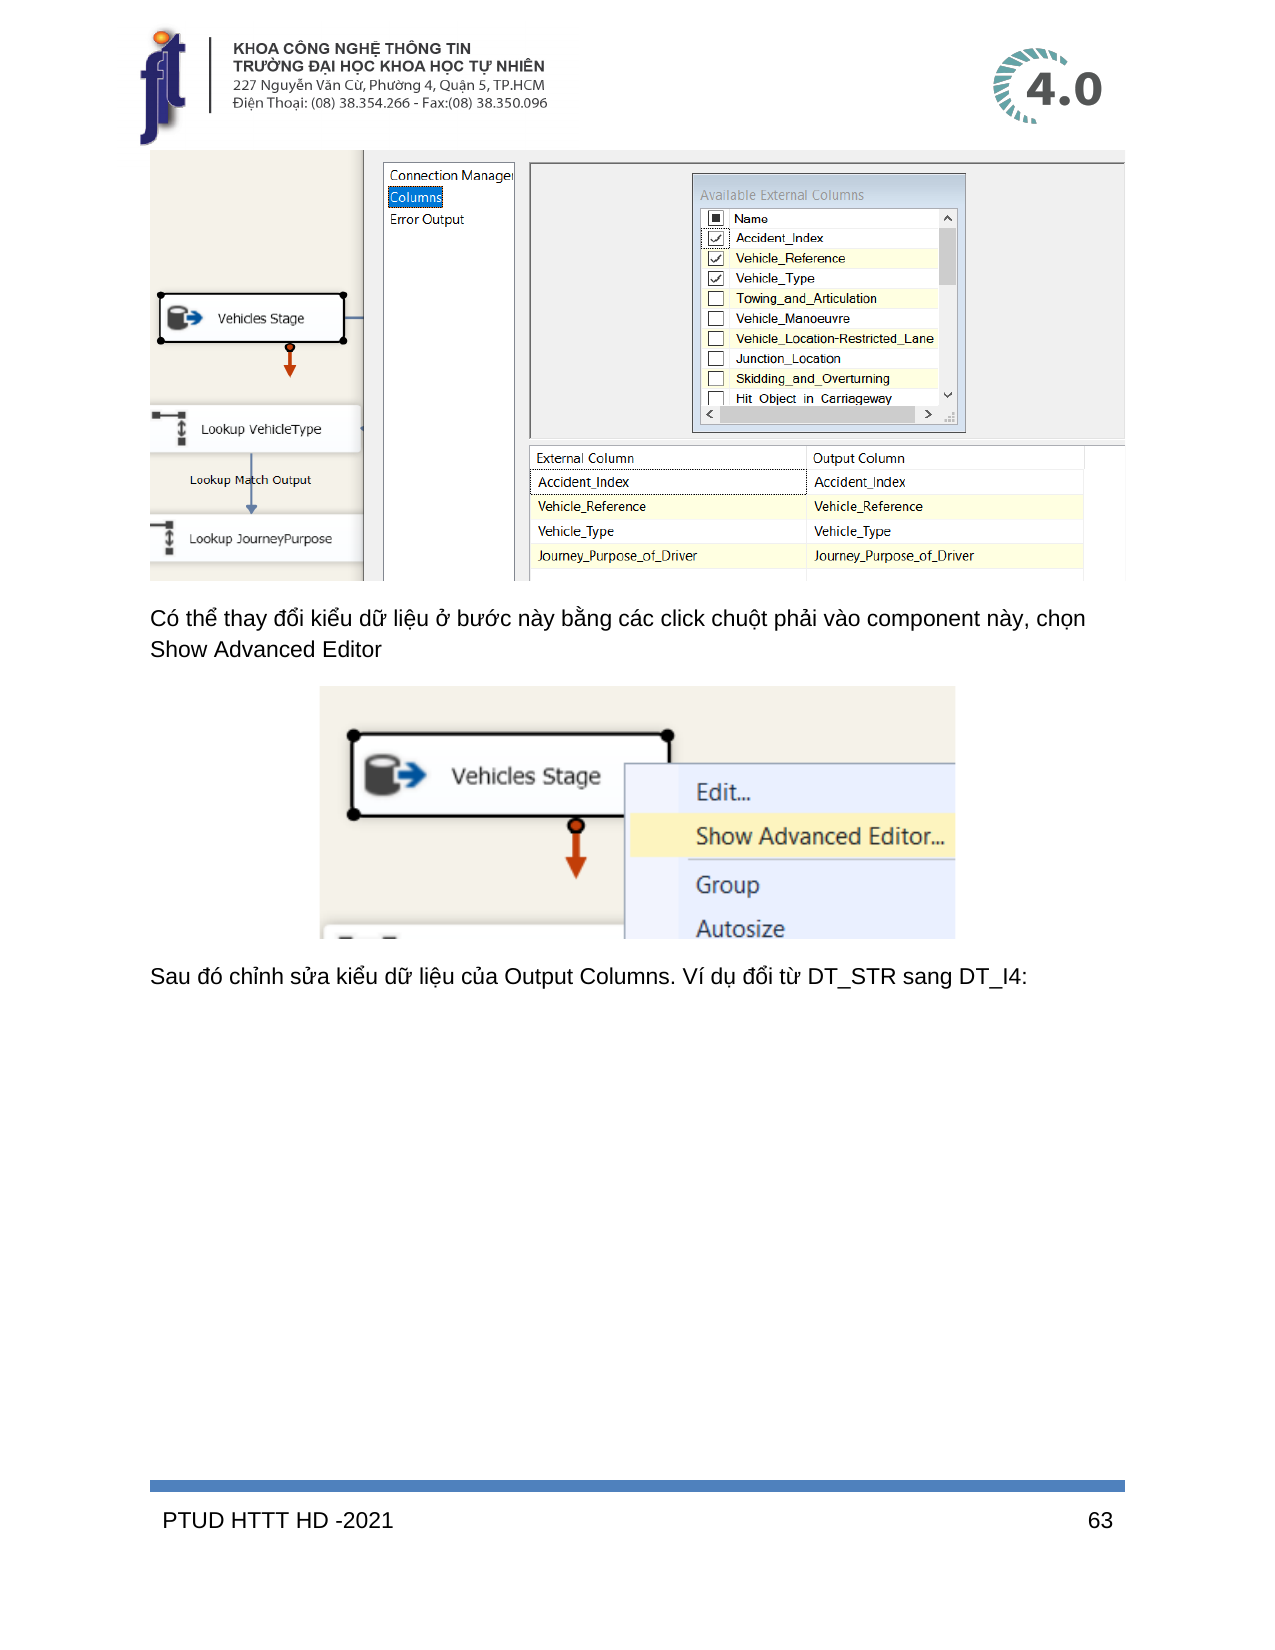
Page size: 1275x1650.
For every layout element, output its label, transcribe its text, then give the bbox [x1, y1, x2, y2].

text Sau đó chỉnh sửa kiểu dữ liệu của Output Columns. Ví dụ đổi từ DT_STR sang DT_I4: [150, 963, 1125, 989]
picture [985, 41, 1108, 127]
picture [319, 686, 956, 939]
text Có thể thay đổi kiểu dữ liệu ở bước này bằng các click chuột phải vào component này, chọn Show Advanced Editor [150, 605, 1125, 662]
picture [117, 21, 1125, 581]
